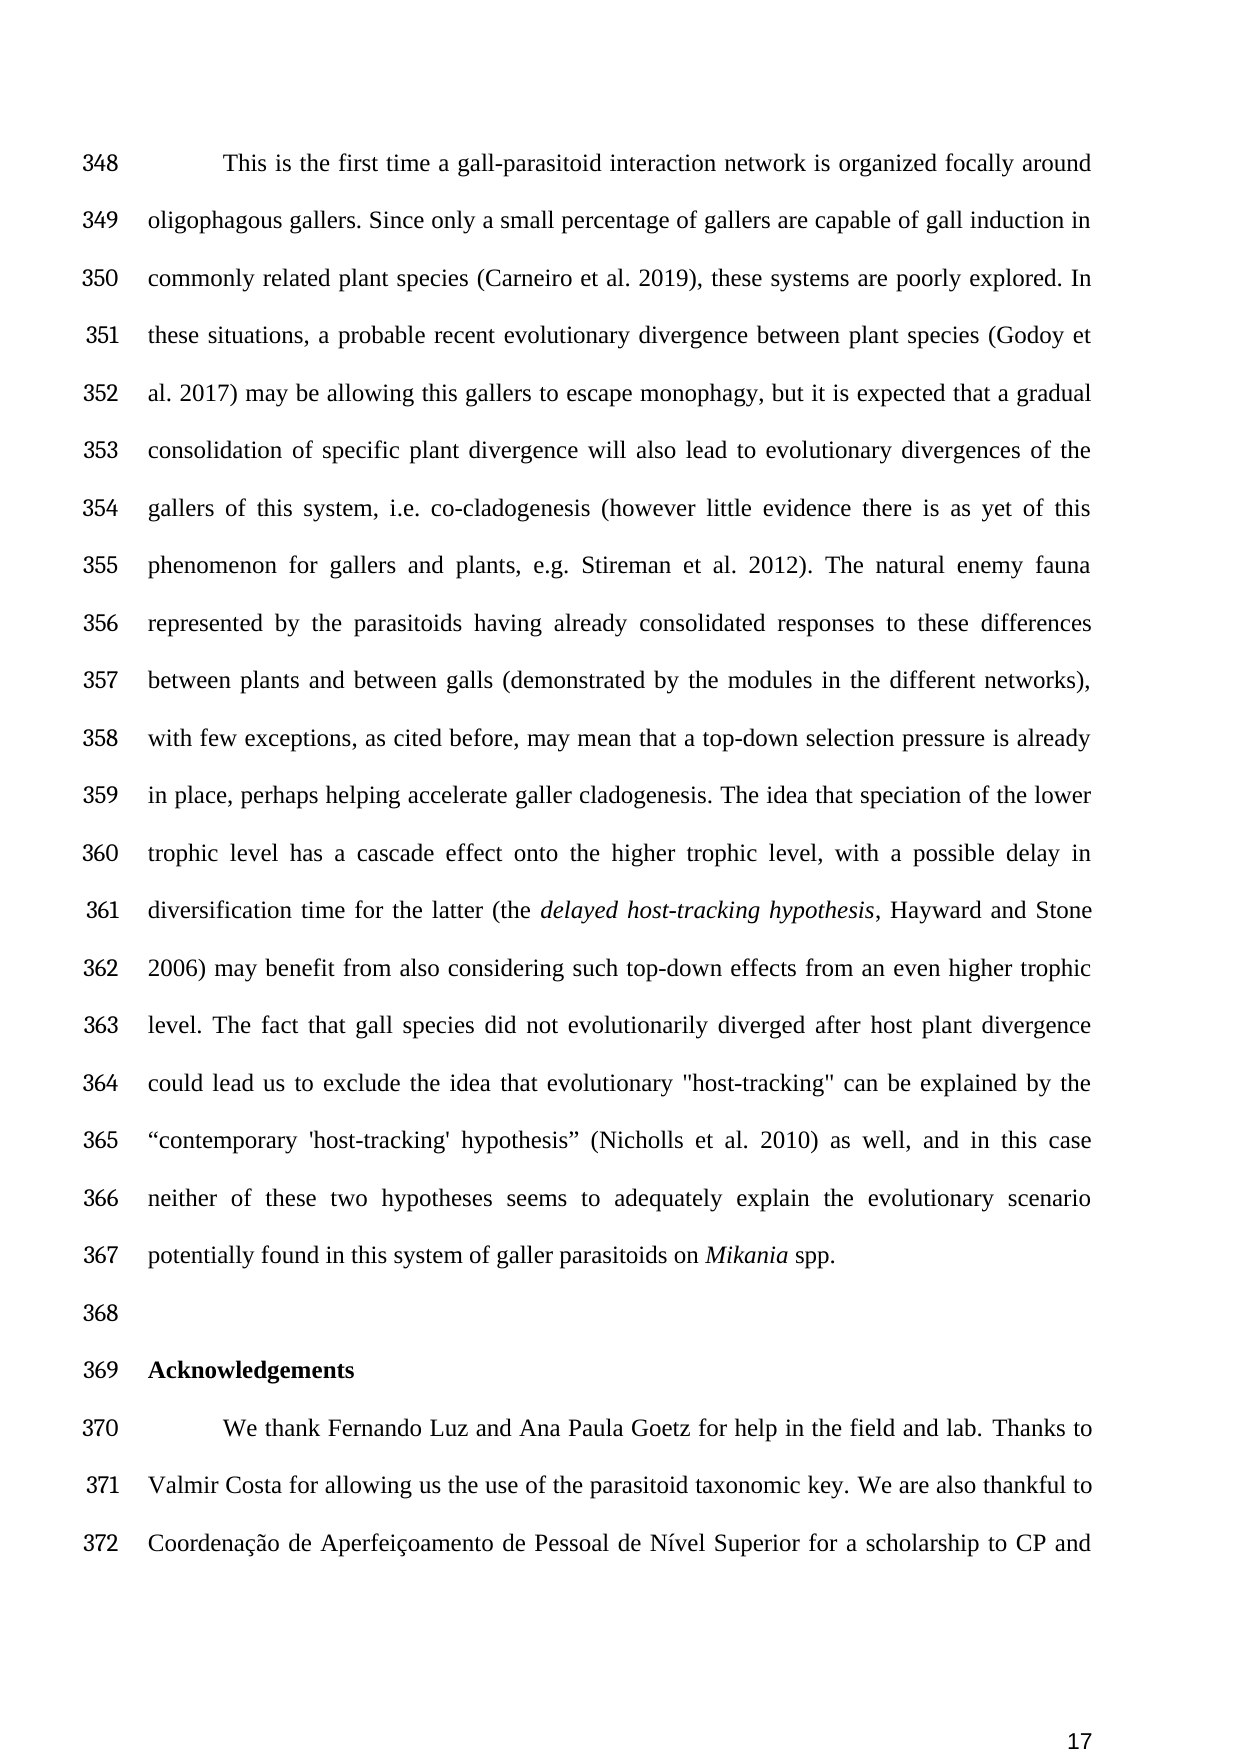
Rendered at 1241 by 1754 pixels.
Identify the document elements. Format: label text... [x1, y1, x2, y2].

text This is the first time a gall-parasitoid interaction network is organized focally around oligophagous gallers. Since only a small percentage of gallers are capable of gall induction in commonly related plant species (Carneiro et al. 2019), these systems are poorly explored. In these situations, a probable recent evolutionary divergence between plant species (Godoy et al. 2017) may be allowing this gallers to escape monophagy, but it is expected that a gradual consolidation of specific plant divergence will also lead to evolutionary divergences of the gallers of this system, i.e. co-cladogenesis (however little evidence there is as yet of this phenomenon for gallers and plants, e.g. Stireman et al. 2012). The natural enemy fauna represented by the parasitoids having already consolidated responses to these differences between plants and between galls (demonstrated by the modules in the different networks), with few exceptions, as cited before, may mean that a top-down selection pressure is already in place, perhaps helping accelerate galler cladogenesis. The idea that speciation of the lower trophic level has a cascade effect onto the higher trophic level, with a possible delay in diversification time for the latter (the delayed host-tracking hypothesis, Hayward and Stone 2006) may benefit from also considering such top-down effects from an even higher trophic level. The fact that gall species did not evolutionarily diverged after host plant divergence could lead us to exclude the idea that evolutionary "host-tracking" can be explained by the “contemporary 'host-tracking' hypothesis” (Nicholls et al. 2010) as well, and in this case neither of these two hypotheses seems to adequately explain the evolutionary scenario potentially found in this system of galler parasitoids on Mikania spp. [148, 148, 1092, 1269]
text Acknowledgements [148, 1355, 1092, 1384]
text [148, 1413, 1092, 1556]
